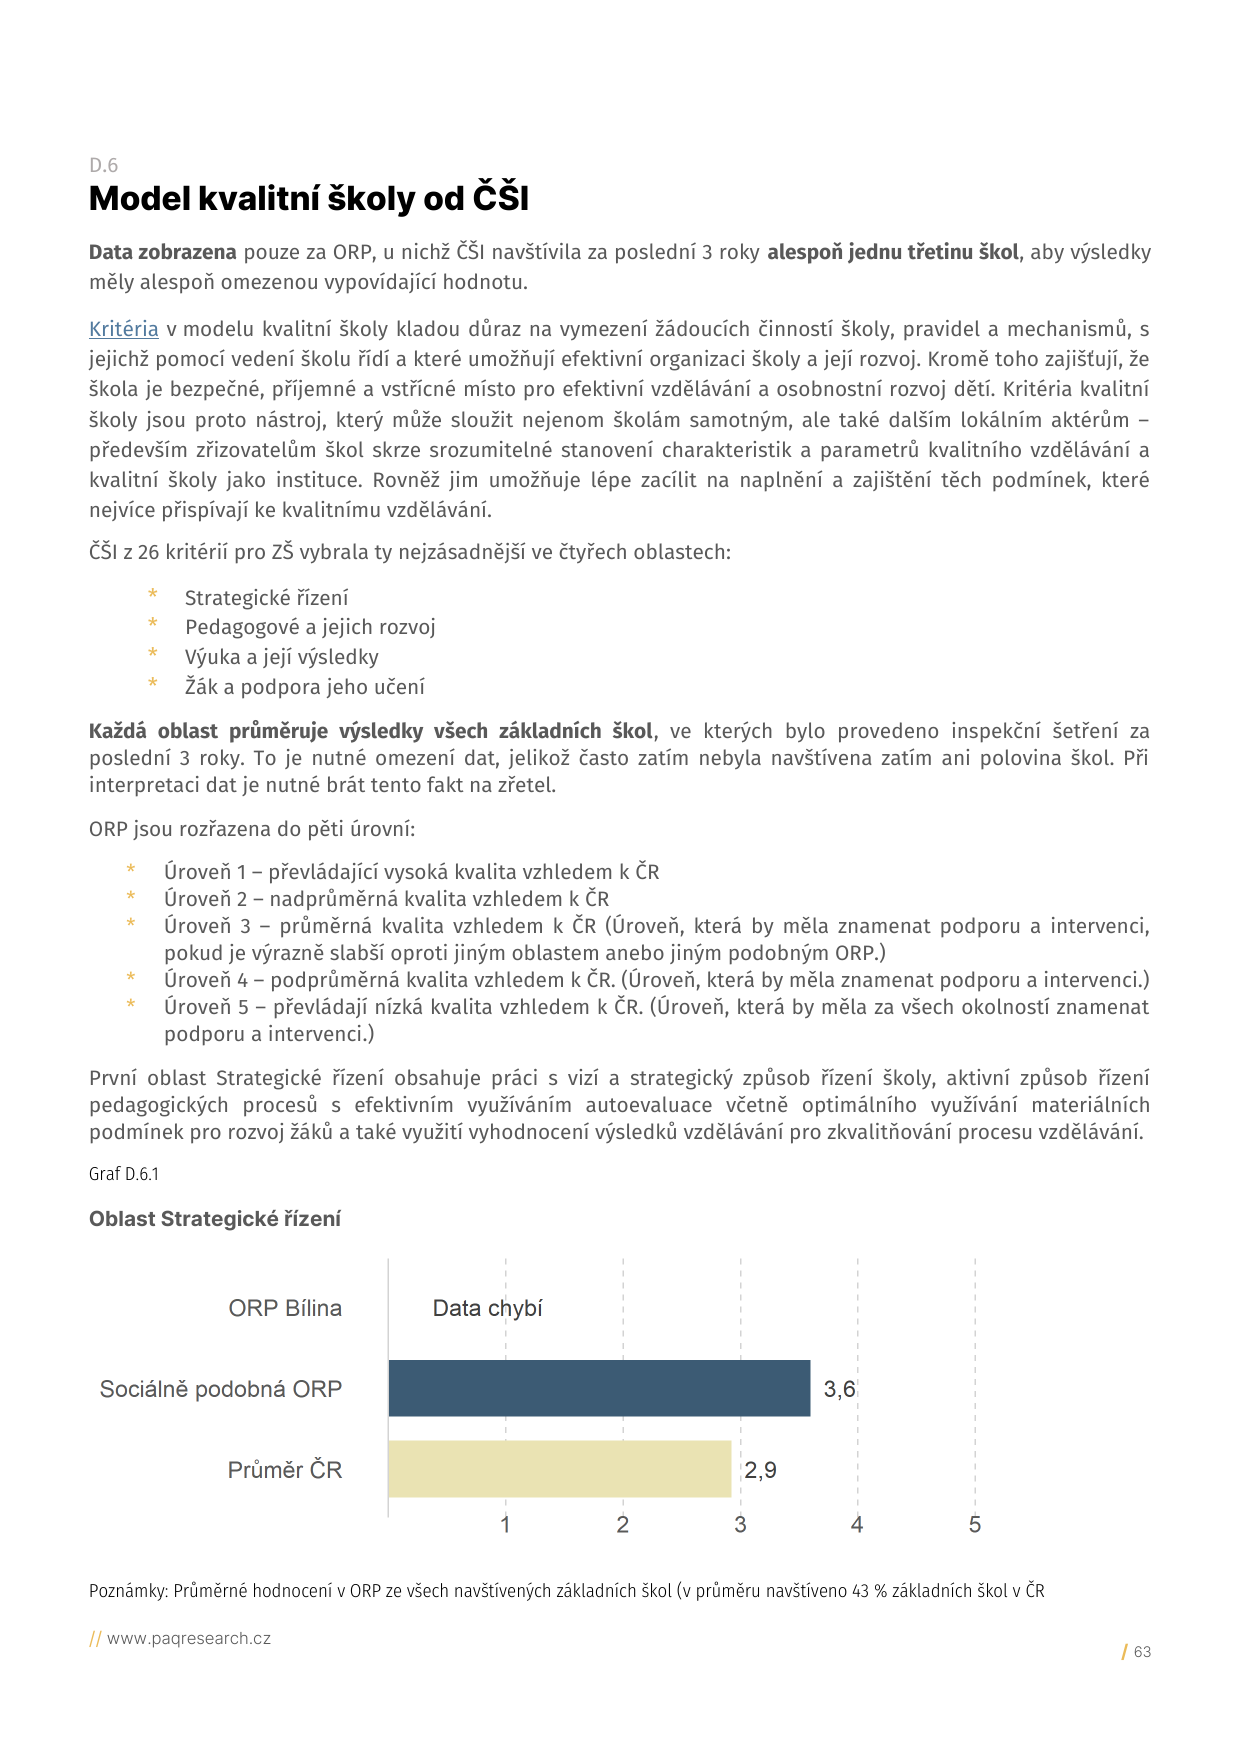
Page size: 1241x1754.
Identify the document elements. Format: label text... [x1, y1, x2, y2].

list Výuka a její výsledky [148, 643, 1152, 670]
list Úroveň 3 – průměrná kvalita vzhledem k ČR (Úroveň, která by měla znamenat podporu a intervenci, pokud je výrazně slabší oproti jiným oblastem anebo jiným podobným ORP.) [126, 914, 1152, 966]
text D.6 [89, 148, 1152, 178]
text Data zobrazena pouze za ORP, u nichž ČŠI navštívila za poslední 3 roky alespoň jednu třetinu škol, aby výsledky měly alespoň omezenou vypovídající hodnotu. [89, 235, 1152, 295]
text ČŠI z 26 kritérií pro ZŠ vybrala ty nejzásadnější ve čtyřech oblastech: [89, 540, 1152, 565]
list Úroveň 1 – převládající vysoká kvalita vzhledem k ČR [126, 860, 1152, 885]
subtitle Model kvalitní školy od ČŠI [89, 178, 1152, 218]
text První oblast Strategické řízení obsahuje práci s vizí a strategický způsob řízení školy, aktivní způsob řízení pedagogických procesů s efektivním využíváním autoevaluace včetně optimálního využívání materiálních podmínek pro rozvoj žáků a také využití vyhodnocení výsledků vzdělávání pro zkvalitňování procesu vzdělávání. [89, 1066, 1152, 1145]
list Úroveň 4 – podprůměrná kvalita vzhledem k ČR. (Úroveň, která by měla znamenat podporu a intervenci.) [126, 968, 1152, 993]
list Pedagogové a jejich rozvoj [148, 613, 1152, 641]
picture [88, 1231, 1139, 1564]
list Úroveň 5 – převládají nízká kvalita vzhledem k ČR. (Úroveň, která by měla za všech okolností znamenat podporu a intervenci.) [126, 995, 1152, 1047]
text Každá oblast průměruje výsledky všech základních škol, ve kterých bylo provedeno inspekční šetření za poslední 3 roky. To je nutné omezení dat, jelikož často zatím nebyla navštívena zatím ani polovina škol. Při interpretaci dat je nutné brát tento fakt na zřetel. [89, 719, 1152, 798]
text Kritéria v modelu kvalitní školy kladou důraz na vymezení žádoucích činností školy, pravidel a mechanismů, s jejichž pomocí vedení školu řídí a které umožňují efektivní organizaci školy a její rozvoj. Kromě toho zajišťují, že škola je bezpečné, příjemné a vstřícné místo pro efektivní vzdělávání a osobnostní rozvoj dětí. Kritéria kvalitní školy jsou proto nástroj, který může sloužit nejenom školám samotným, ale také dalším lokálním aktérům – především zřizovatelům škol skrze srozumitelné stanovení charakteristik a parametrů kvalitního vzdělávání a kvalitní školy jako instituce. Rovněž jim umožňuje lépe zacílit na naplnění a zajištění těch podmínek, které nejvíce přispívají ke kvalitnímu vzdělávání. [89, 312, 1152, 523]
text ORP jsou rozřazena do pěti úrovní: [89, 817, 1152, 842]
text Graf D.6.1 [89, 1163, 1152, 1186]
text Oblast Strategické řízení [89, 1202, 1152, 1232]
list Žák a podpora jeho učení [148, 673, 1152, 700]
list Úroveň 2 – nadprůměrná kvalita vzhledem k ČR [126, 887, 1152, 912]
list Strategické řízení [148, 583, 1152, 611]
text Poznámky: Průměrné hodnocení v ORP ze všech navštívených základních škol (v průměru navštíveno 43 % základních škol v ČR [89, 1580, 1152, 1602]
